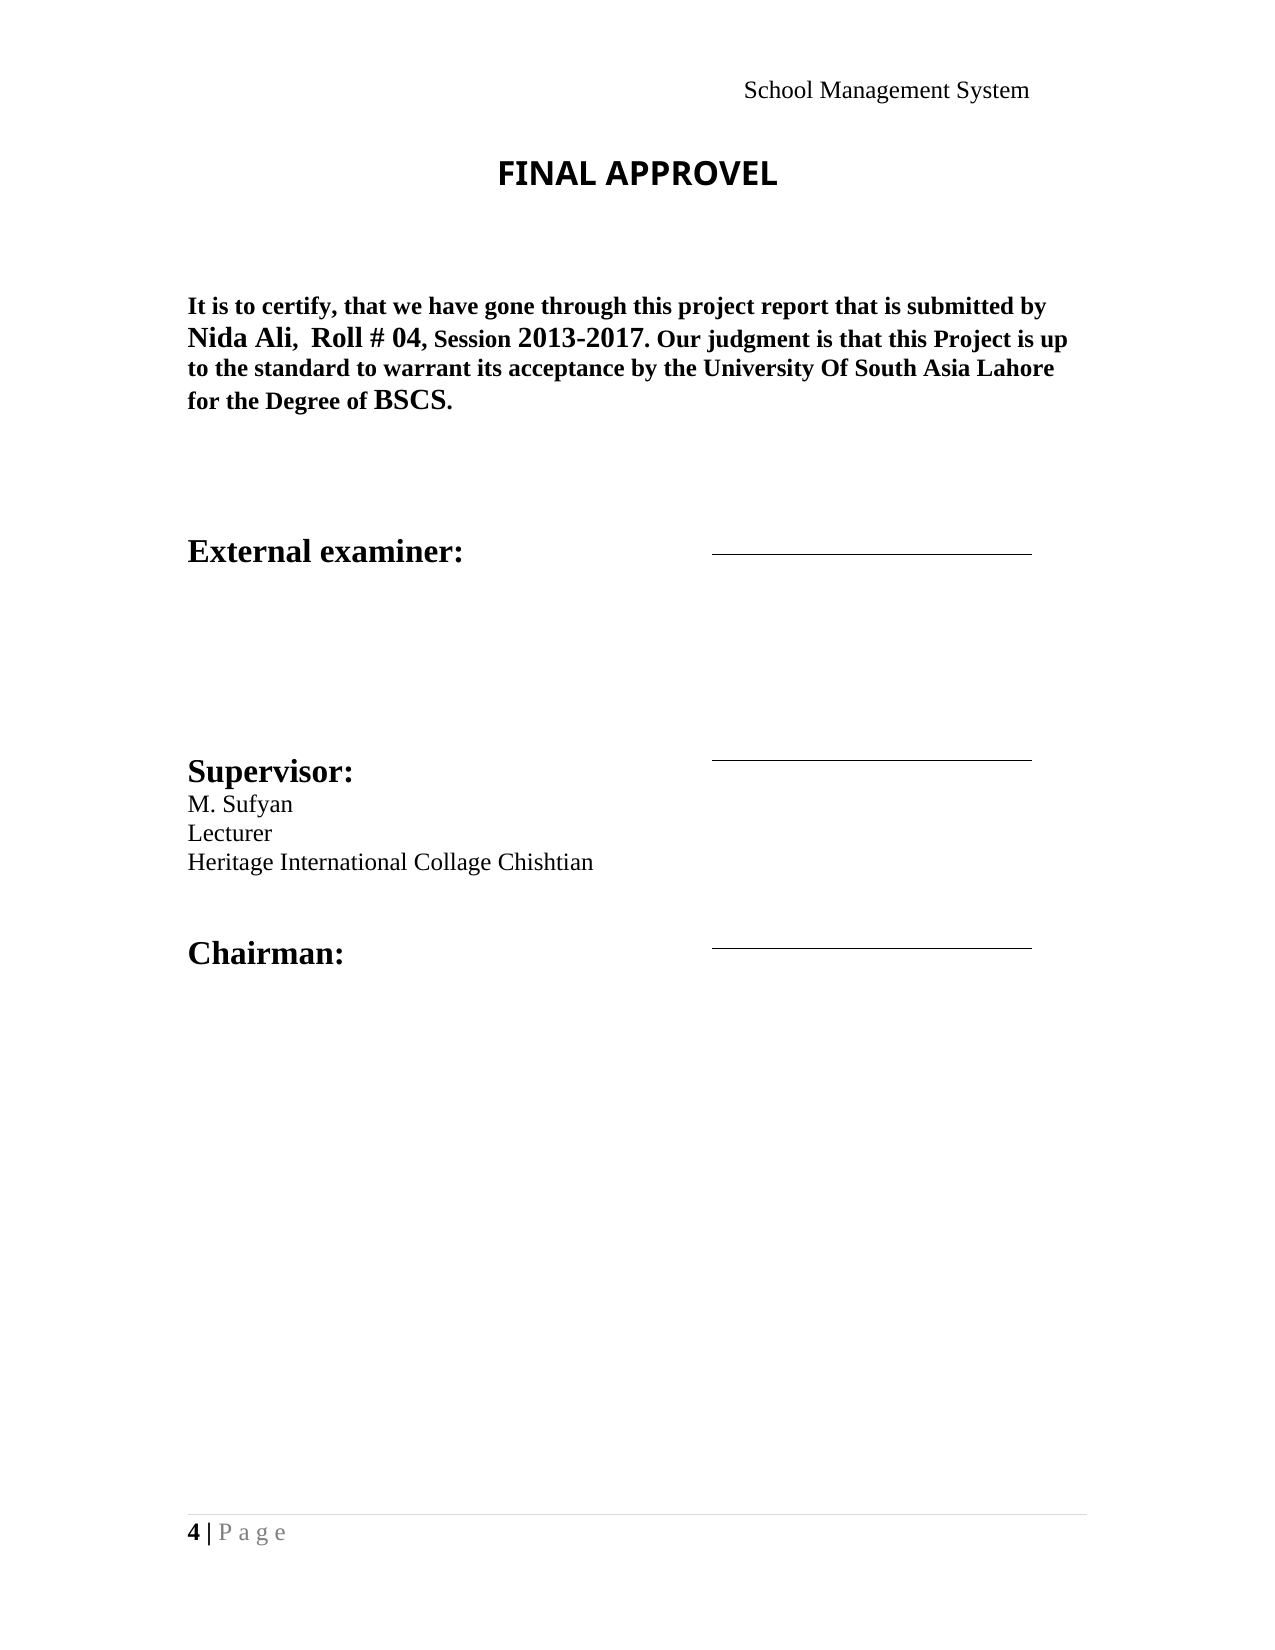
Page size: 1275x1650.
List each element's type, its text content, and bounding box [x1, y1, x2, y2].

text Heritage International Collage Chishtian [187, 847, 1087, 876]
text External examiner: [187, 531, 1087, 569]
text Lecturer [187, 818, 1087, 847]
text It is to certify, that we have gone through this project report that is submitted by Nida Ali, Roll # 04, Session 2013-2017. Our judgment is that this Project is up to the standard to warrant its acceptance by the University Of South Asia Lahore for the Degree of BSCS. [187, 291, 1087, 416]
text M. Sufyan [187, 789, 1087, 818]
text Supervisor: [187, 751, 1087, 789]
text Chairman: [187, 933, 1087, 972]
text FINAL APPROVEL [187, 150, 1087, 195]
